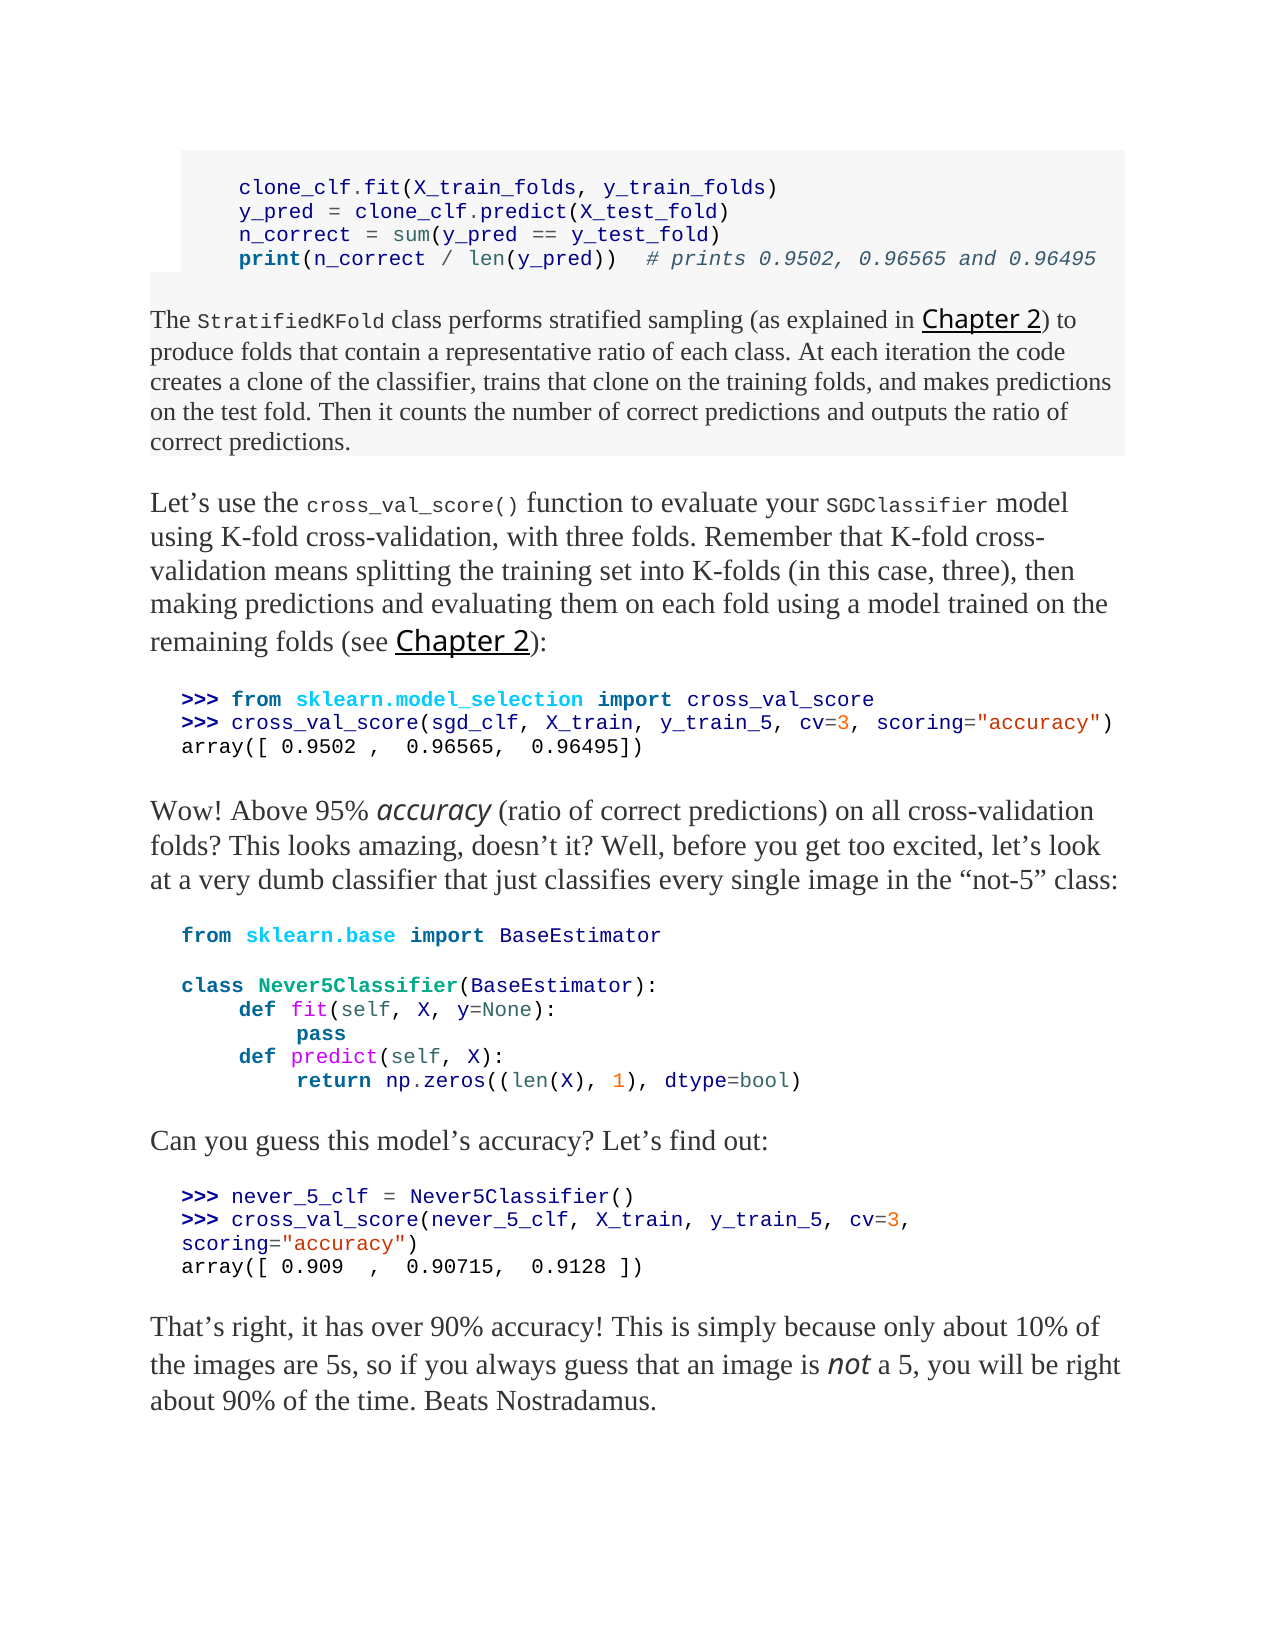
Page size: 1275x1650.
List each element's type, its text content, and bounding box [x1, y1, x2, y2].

text >>> cross_val_score(sgd_clf, X_train, y_train_5, cv=3, scoring="accuracy") [181, 712, 1125, 736]
text Can you guess this model’s accuracy? Let’s find out: [150, 1123, 1125, 1156]
text That’s right, it has over 90% accuracy! This is simply because only about 10% of the images are 5s, so if you always guess that an image is not a 5, you will be right about 90% of the time. Beats Nostradamus. [150, 1309, 1125, 1416]
text print(n_correct / len(y_pred)) # prints 0.9502, 0.96565 and 0.96495 [181, 248, 1125, 272]
text >>> cross_val_score(never_5_clf, X_train, y_train_5, cv=3, scoring="accuracy") [181, 1209, 1125, 1257]
text from sklearn.base import BaseEstimator [181, 925, 1125, 948]
text array([ 0.909 , 0.90715, 0.9128 ]) [181, 1257, 1125, 1280]
text The StratifiedKFold class performs stratified sampling (as explained in Chapter 2) to produce folds that contain a representative ratio of each class. At each iteration the code creates a clone of the classifier, trains that clone on the training folds, and makes predictions on the test fold. Then it counts the number of correct predictions and outputs the ratio of correct predictions. [150, 301, 1125, 456]
text clone_clf.fit(X_train_folds, y_train_folds) [181, 177, 1125, 201]
text Wow! Above 95% accuracy (ratio of correct predictions) on all cross-validation folds? This looks amazing, doesn’t it? Well, before you get too excited, let’s look at a very dumb classifier that just classifies every single image in the “not-5” class: [150, 789, 1125, 896]
text def predict(self, X): [181, 1046, 1125, 1070]
text class Never5Classifier(BaseEstimator): [181, 976, 1125, 999]
text >>> from sklearn.model_selection import cross_val_score [181, 689, 1125, 712]
text def fit(self, X, y=None): [181, 999, 1125, 1023]
text array([ 0.9502 , 0.96565, 0.96495]) [181, 736, 1125, 759]
text return np.zeros((len(X), 1), dtype=bool) [181, 1070, 1125, 1094]
text Let’s use the cross_val_score() function to evaluate your SGDClassifier model using K-fold cross-validation, with three folds. Remember that K-fold cross-validation means splitting the training set into K-folds (in this case, three), then making predictions and evaluating them on each fold using a model trained on the remaining folds (see Chapter 2): [150, 486, 1125, 659]
text n_correct = sum(y_pred == y_test_fold) [181, 224, 1125, 248]
text >>> never_5_clf = Never5Classifier() [181, 1186, 1125, 1209]
text pass [181, 1023, 1125, 1046]
text y_pred = clone_clf.predict(X_test_fold) [181, 201, 1125, 224]
